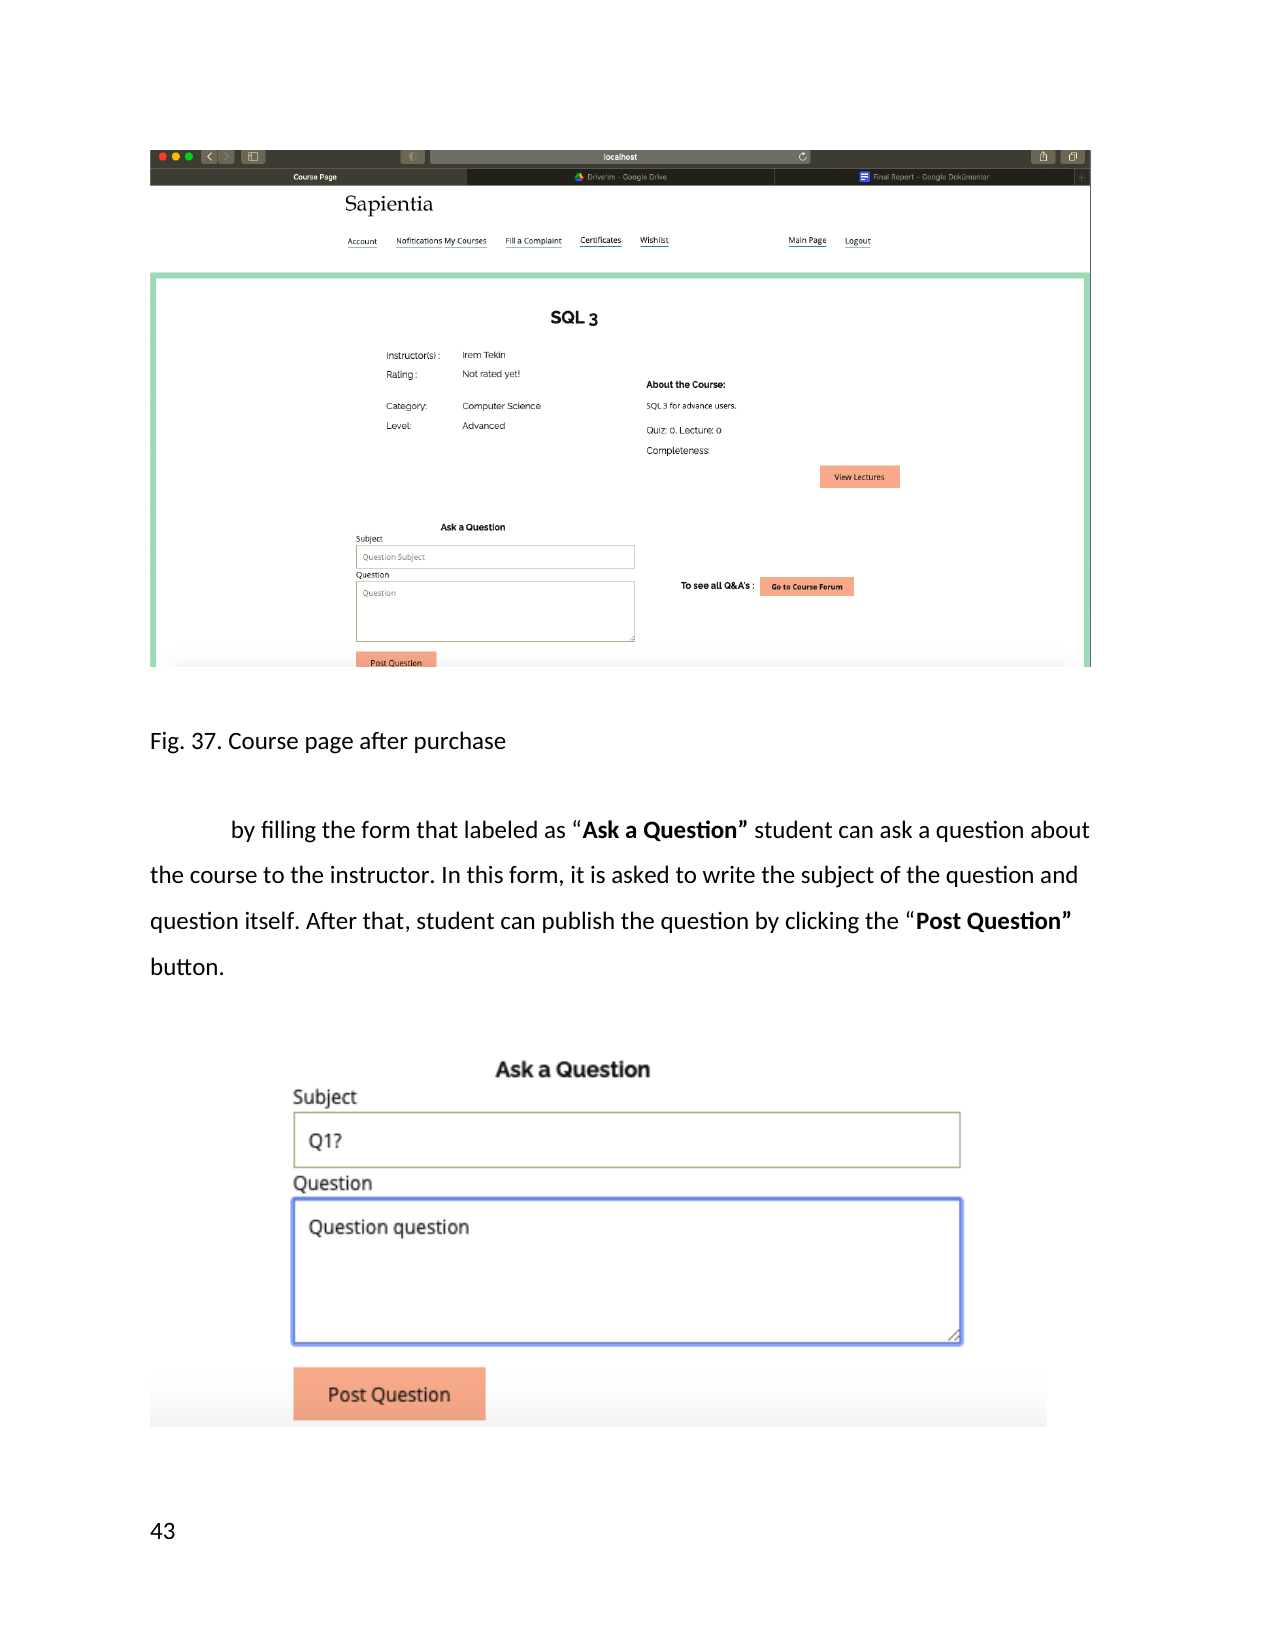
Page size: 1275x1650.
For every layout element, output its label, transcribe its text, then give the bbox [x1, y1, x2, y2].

text Fig. 37. Course page after purchase [150, 725, 1125, 756]
picture [150, 150, 1091, 667]
picture [150, 996, 1047, 1427]
text by filling the form that labeled as “Ask a Question” student can ask a question about the course to the instructor. In this form, it is asked to write the subject of the question and question itself. After that, student can publish the question by clicking the “Post Question” button. [150, 814, 1125, 982]
